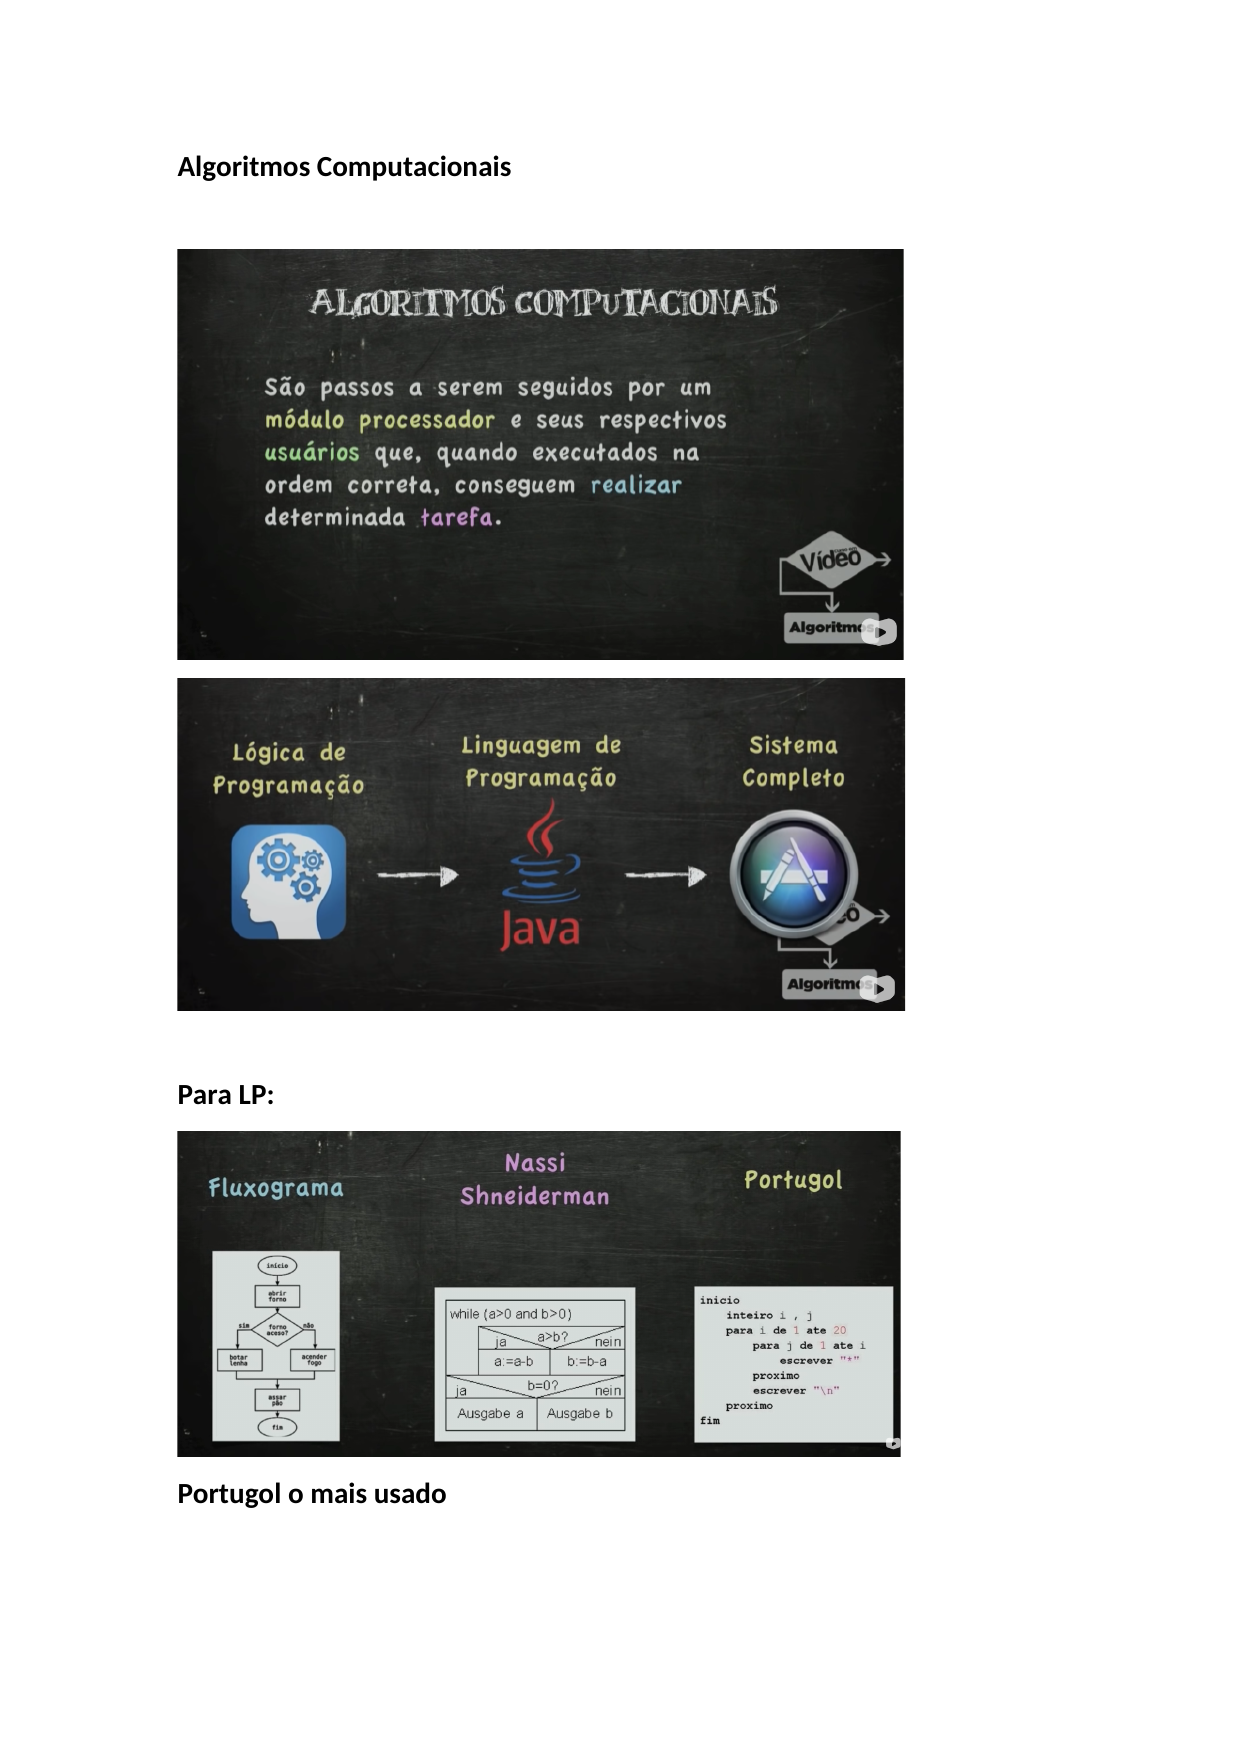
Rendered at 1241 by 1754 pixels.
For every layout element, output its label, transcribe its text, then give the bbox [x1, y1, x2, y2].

picture [177, 249, 904, 660]
picture [177, 678, 906, 1011]
text Portugol o mais usado [177, 1476, 1063, 1511]
text Algoritmos Computacionais [177, 148, 1063, 183]
text Para LP: [177, 1076, 1063, 1112]
picture [177, 1131, 901, 1457]
